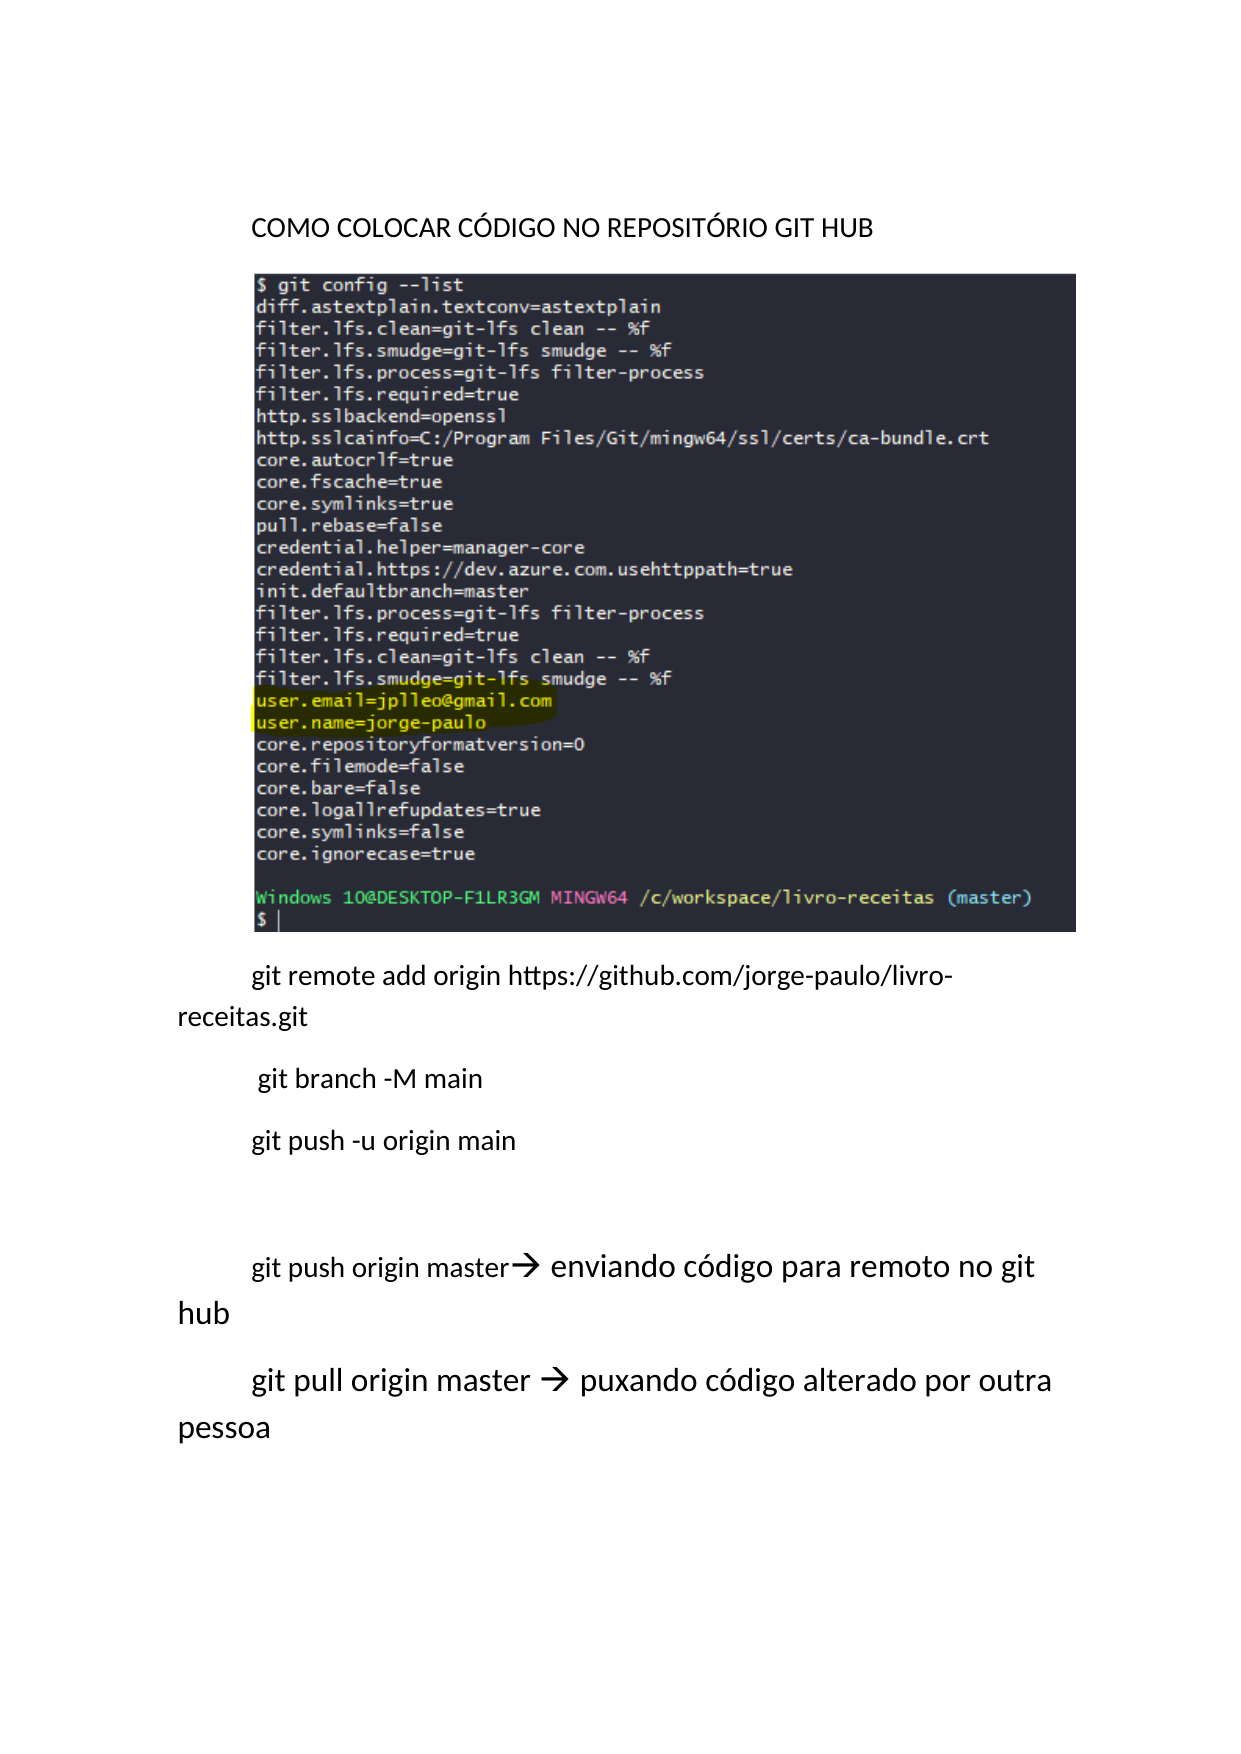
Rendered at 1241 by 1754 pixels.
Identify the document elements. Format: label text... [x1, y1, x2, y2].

text git remote add origin https://github.com/jorge-paulo/livro-receitas.git [177, 957, 1063, 1034]
text git push origin master enviando código para remoto no git hub [177, 1245, 1063, 1333]
text git push -u origin main [177, 1122, 1063, 1157]
text COMO COLOCAR CÓDIGO NO REPOSITÓRIO GIT HUB [177, 209, 1063, 245]
text git branch -M main [177, 1060, 1063, 1095]
picture [251, 271, 1076, 932]
text git pull origin master puxando código alterado por outra pessoa [177, 1359, 1063, 1447]
